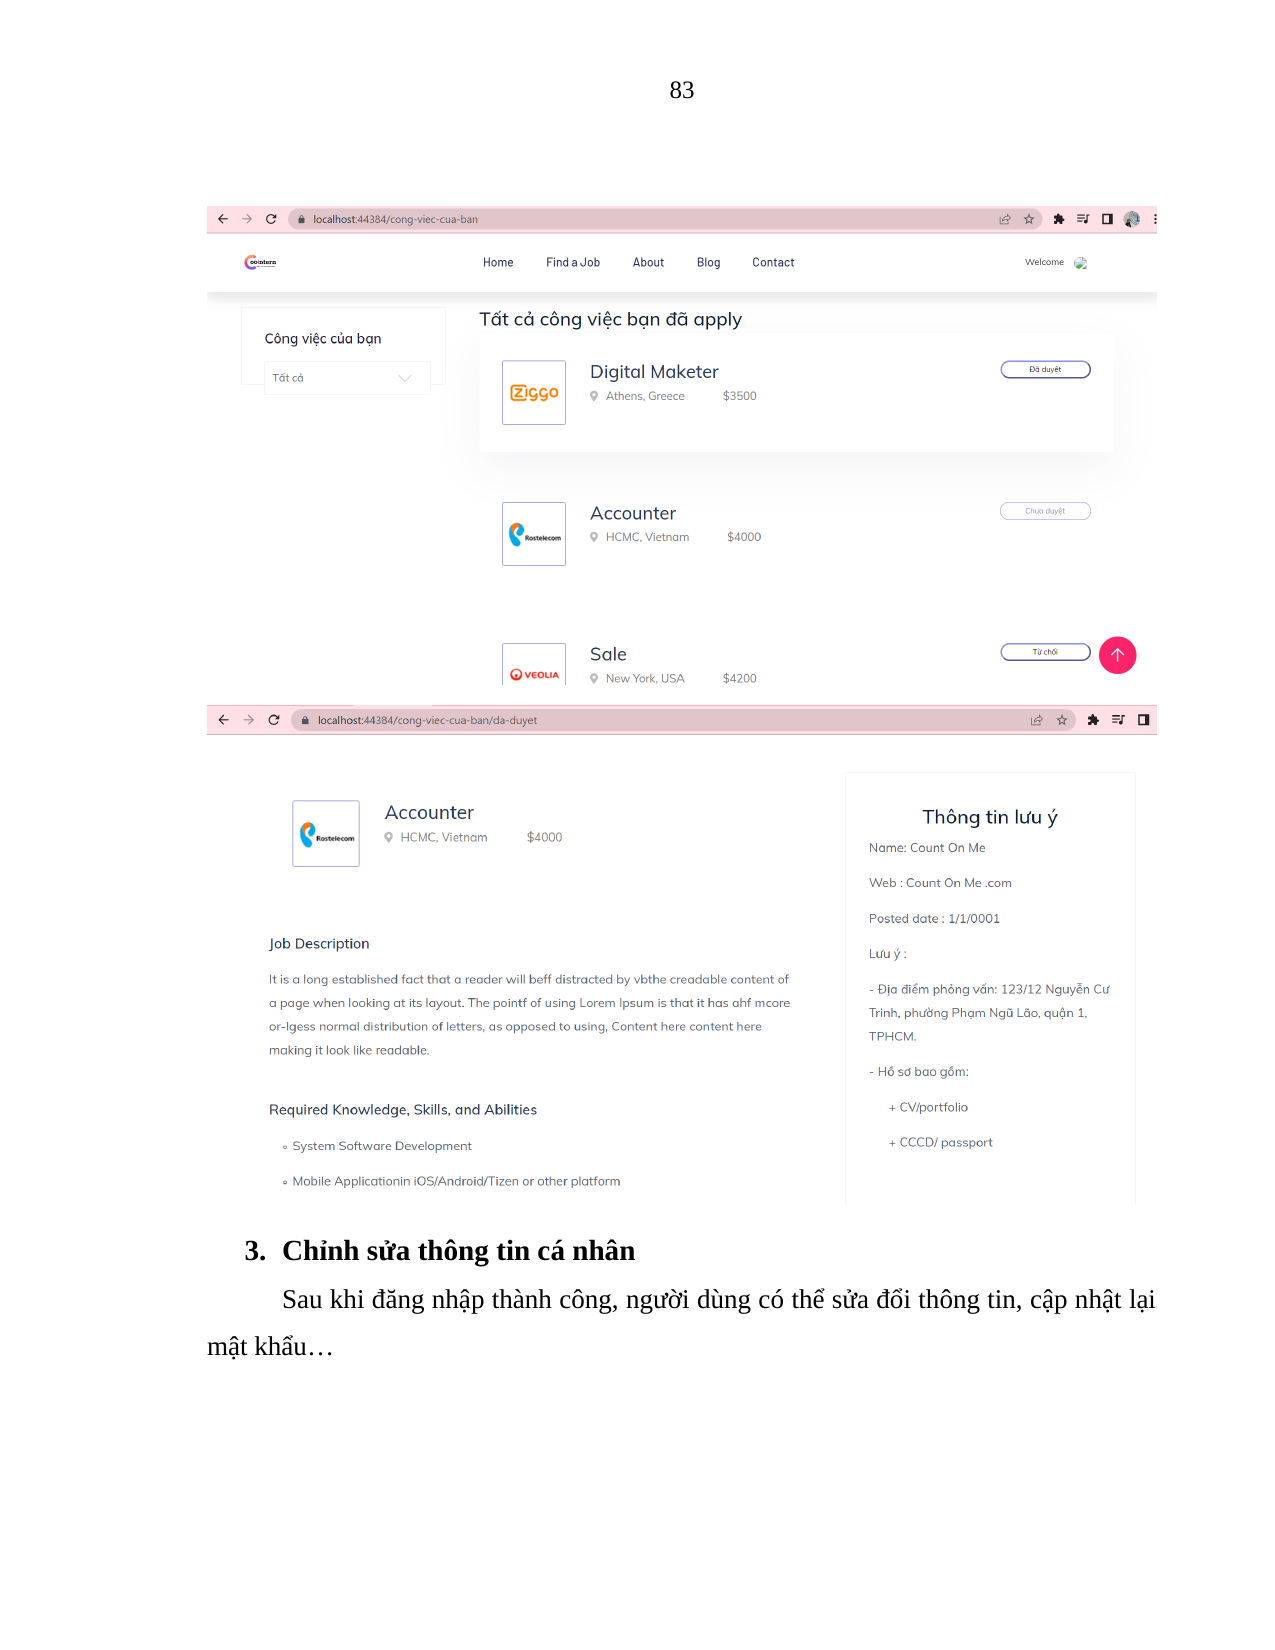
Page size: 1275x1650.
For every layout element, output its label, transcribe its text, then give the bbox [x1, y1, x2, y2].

picture [206, 705, 1157, 1205]
text Sau khi đăng nhập thành công, người dùng có thể sửa đổi thông tin, cập nhật lại mật khẩu… [207, 1283, 1157, 1361]
picture [206, 206, 1157, 685]
list Chỉnh sửa thông tin cá nhân [244, 1233, 1157, 1267]
